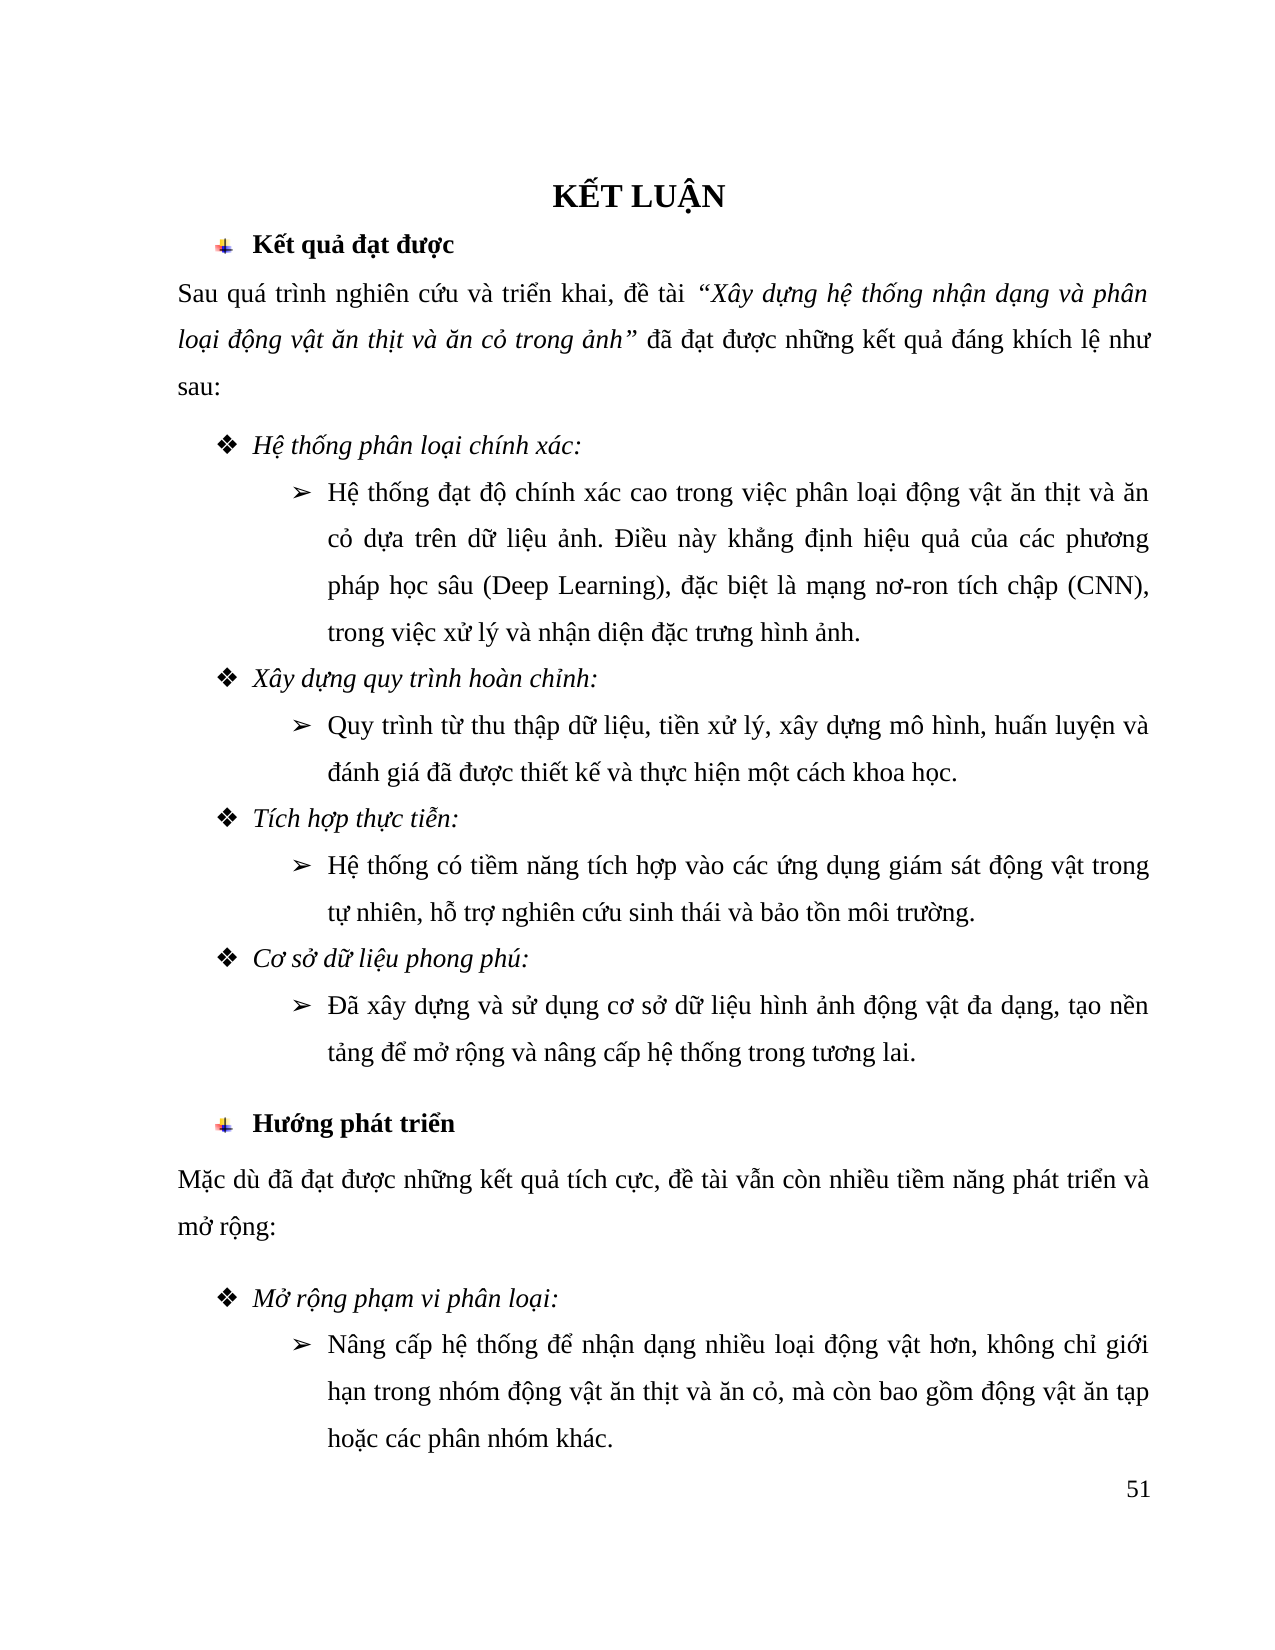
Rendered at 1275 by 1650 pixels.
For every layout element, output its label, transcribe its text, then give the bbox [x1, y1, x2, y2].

list Hệ thống đạt độ chính xác cao trong việc phân loại động vật ăn thịt và ăn cỏ dựa trên dữ liệu ảnh. Điều này khẳng định hiệu quả của các phương pháp học sâu (Deep Learning), đặc biệt là mạng nơ-ron tích chập (CNN), trong việc xử lý và nhận diện đặc trưng hình ảnh. [290, 476, 1151, 647]
list Kết quả đạt được [215, 228, 1151, 259]
list Hướng phát triển [215, 1107, 1151, 1139]
list Nâng cấp hệ thống để nhận dạng nhiều loại động vật hơn, không chỉ giới hạn trong nhóm động vật ăn thịt và ăn cỏ, mà còn bao gồm động vật ăn tạp hoặc các phân nhóm khác. [290, 1329, 1151, 1453]
list Tích hợp thực tiễn: [215, 802, 1151, 834]
picture [215, 237, 233, 254]
picture [215, 1116, 233, 1133]
list Quy trình từ thu thập dữ liệu, tiền xử lý, xây dựng mô hình, huấn luyện và đánh giá đã được thiết kế và thực hiện một cách khoa học. [290, 709, 1151, 787]
list Cơ sở dữ liệu phong phú: [215, 942, 1151, 974]
text Mặc dù đã đạt được những kết quả tích cực, đề tài vẫn còn nhiều tiềm năng phát triển và mở rộng: [177, 1164, 1151, 1241]
text Sau quá trình nghiên cứu và triển khai, đề tài “Xây dựng hệ thống nhận dạng và phân loại động vật ăn thịt và ăn cỏ trong ảnh” đã đạt được những kết quả đáng khích lệ như sau: [177, 277, 1151, 401]
subtitle KẾT LUẬN [552, 176, 1151, 214]
list Hệ thống có tiềm năng tích hợp vào các ứng dụng giám sát động vật trong tự nhiên, hỗ trợ nghiên cứu sinh thái và bảo tồn môi trường. [290, 849, 1151, 927]
list Mở rộng phạm vi phân loại: [215, 1282, 1151, 1313]
list Xây dựng quy trình hoàn chỉnh: [215, 662, 1151, 694]
list Đã xây dựng và sử dụng cơ sở dữ liệu hình ảnh động vật đa dạng, tạo nền tảng để mở rộng và nâng cấp hệ thống trong tương lai. [290, 989, 1151, 1067]
list Hệ thống phân loại chính xác: [215, 429, 1151, 460]
